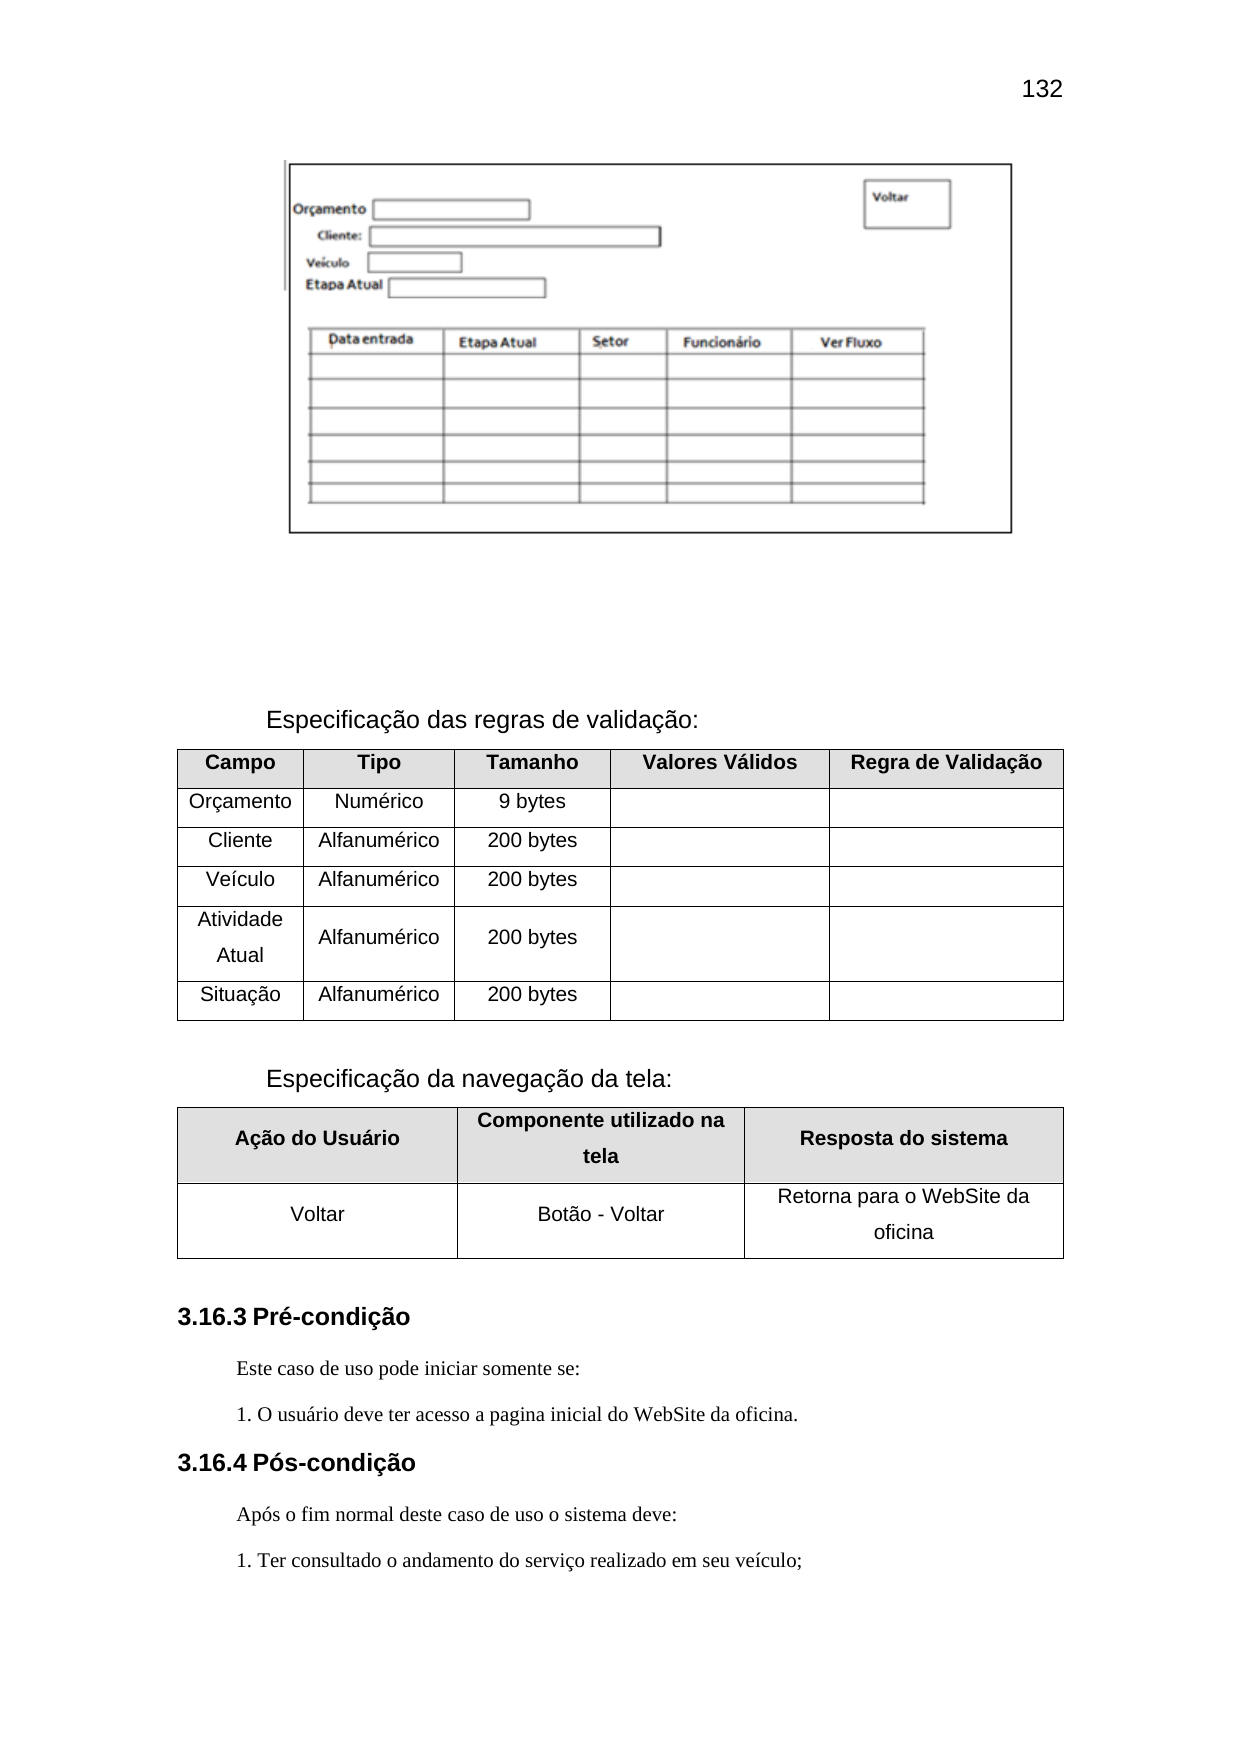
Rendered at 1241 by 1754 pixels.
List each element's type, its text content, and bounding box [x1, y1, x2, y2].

text Especificação da navegação da tela: [177, 1064, 1063, 1093]
picture [283, 160, 1064, 562]
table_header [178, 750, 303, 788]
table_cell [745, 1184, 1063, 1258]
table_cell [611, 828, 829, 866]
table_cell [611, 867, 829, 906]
text 1. O usuário deve ter acesso a pagina inicial do WebSite da oficina. [177, 1402, 1063, 1426]
text 1. Ter consultado o andamento do serviço realizado em seu veículo; [177, 1548, 1063, 1572]
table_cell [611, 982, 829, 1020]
text Após o fim normal deste caso de uso o sistema deve: [177, 1502, 1063, 1526]
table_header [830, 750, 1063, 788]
text Pré-condição [177, 1302, 1063, 1331]
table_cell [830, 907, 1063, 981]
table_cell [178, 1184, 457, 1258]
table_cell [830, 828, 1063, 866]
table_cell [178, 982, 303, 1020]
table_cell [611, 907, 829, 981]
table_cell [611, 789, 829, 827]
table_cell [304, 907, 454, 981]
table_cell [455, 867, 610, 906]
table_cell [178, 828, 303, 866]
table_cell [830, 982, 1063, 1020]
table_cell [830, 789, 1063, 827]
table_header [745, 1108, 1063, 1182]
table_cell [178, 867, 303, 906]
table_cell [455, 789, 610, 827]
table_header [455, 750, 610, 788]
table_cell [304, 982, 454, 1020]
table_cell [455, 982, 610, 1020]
text Este caso de uso pode iniciar somente se: [177, 1355, 1063, 1379]
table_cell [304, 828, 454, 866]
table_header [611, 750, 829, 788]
text Pós-condição [177, 1448, 1063, 1477]
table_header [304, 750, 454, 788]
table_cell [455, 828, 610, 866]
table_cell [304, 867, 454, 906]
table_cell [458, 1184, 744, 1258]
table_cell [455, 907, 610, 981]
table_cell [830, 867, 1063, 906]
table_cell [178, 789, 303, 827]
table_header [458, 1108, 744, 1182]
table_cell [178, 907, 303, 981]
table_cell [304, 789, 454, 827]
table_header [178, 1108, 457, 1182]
text Especificação das regras de validação: [177, 705, 1063, 734]
